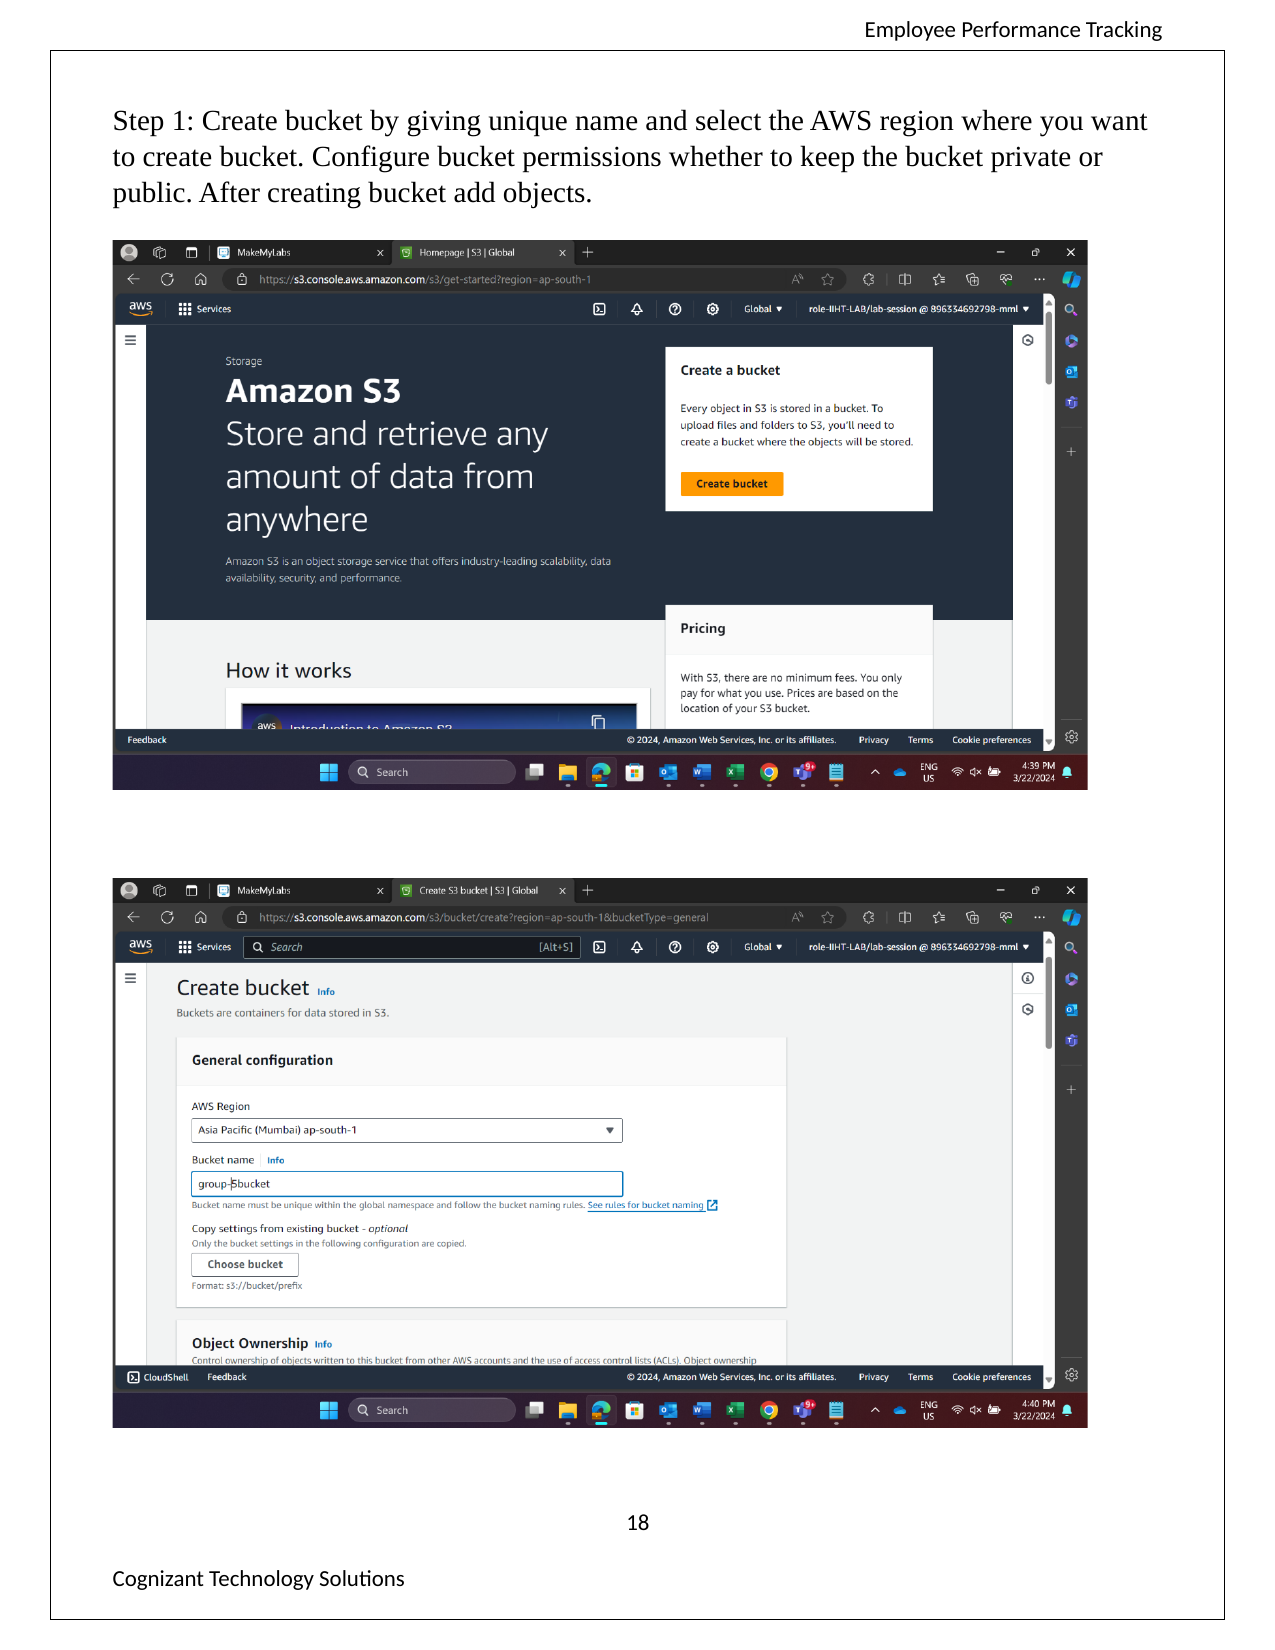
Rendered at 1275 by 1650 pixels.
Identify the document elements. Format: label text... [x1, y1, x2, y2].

picture [112, 878, 1088, 1428]
picture [112, 240, 1088, 790]
text Step 1: Create bucket by giving unique name and select the AWS region where you want to create bucket. Configure bucket permissions whether to keep the bucket private or public. After creating bucket add objects. [112, 103, 1162, 209]
